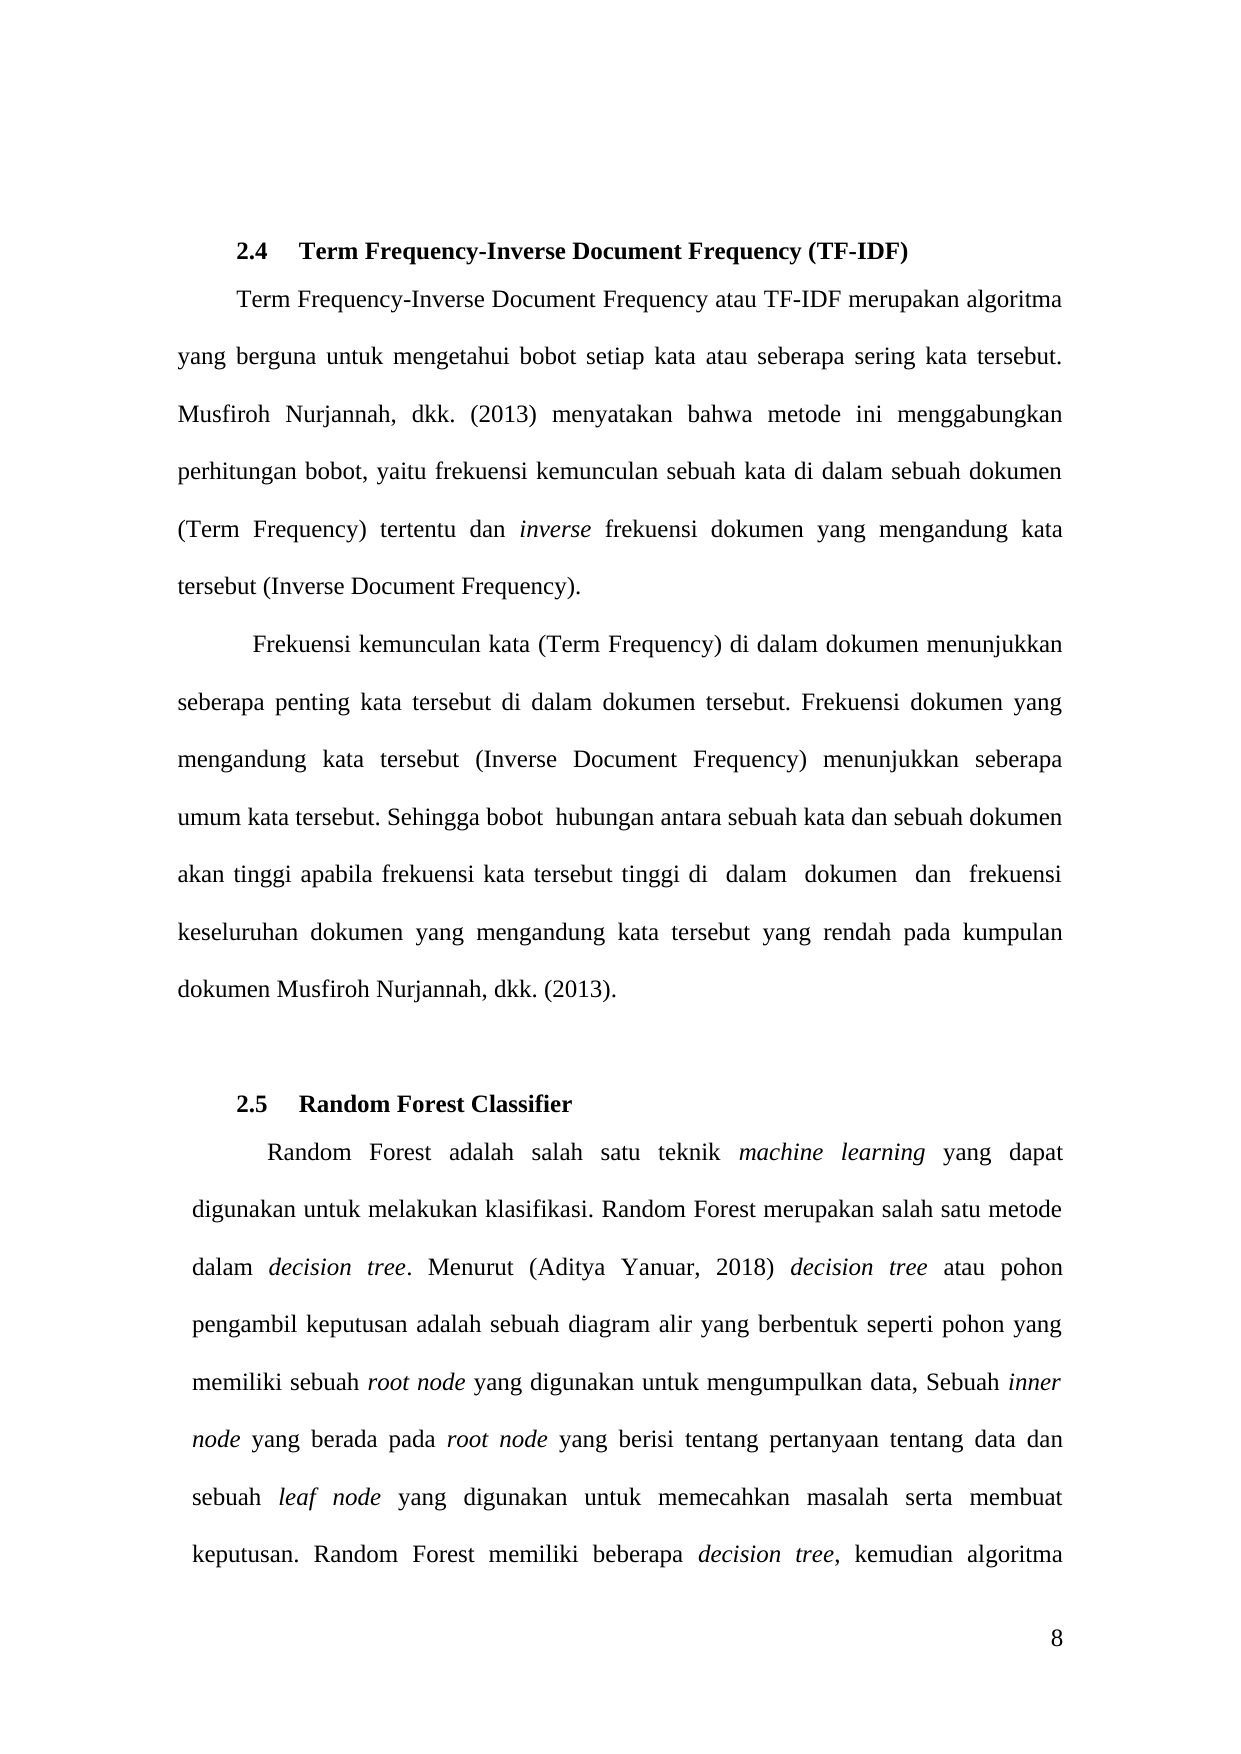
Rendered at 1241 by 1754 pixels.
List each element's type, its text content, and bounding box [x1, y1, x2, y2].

text 2.4 Term Frequency-Inverse Document Frequency (TF-IDF) [236, 236, 1063, 265]
text 2.5 Random Forest Classifier [236, 1089, 1063, 1118]
text Frekuensi kemunculan kata (Term Frequency) di dalam dokumen menunjukkan seberapa penting kata tersebut di dalam dokumen tersebut. Frekuensi dokumen yang mengandung kata tersebut (Inverse Document Frequency) menunjukkan seberapa umum kata tersebut. Sehingga bobot hubungan antara sebuah kata dan sebuah dokumen akan tinggi apabila frekuensi kata tersebut tinggi di dalam dokumen dan frekuensi keseluruhan dokumen yang mengandung kata tersebut yang rendah pada kumpulan dokumen Musfiroh Nurjannah, dkk. (2013). [177, 629, 1063, 1003]
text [192, 1137, 1063, 1568]
text Term Frequency-Inverse Document Frequency atau TF-IDF merupakan algoritma yang berguna untuk mengetahui bobot setiap kata atau seberapa sering kata tersebut. Musfiroh Nurjannah, dkk. (2013) menyatakan bahwa metode ini menggabungkan perhitungan bobot, yaitu frekuensi kemunculan sebuah kata di dalam sebuah dokumen (Term Frequency) tertentu dan inverse frekuensi dokumen yang mengandung kata tersebut (Inverse Document Frequency). [177, 284, 1063, 600]
